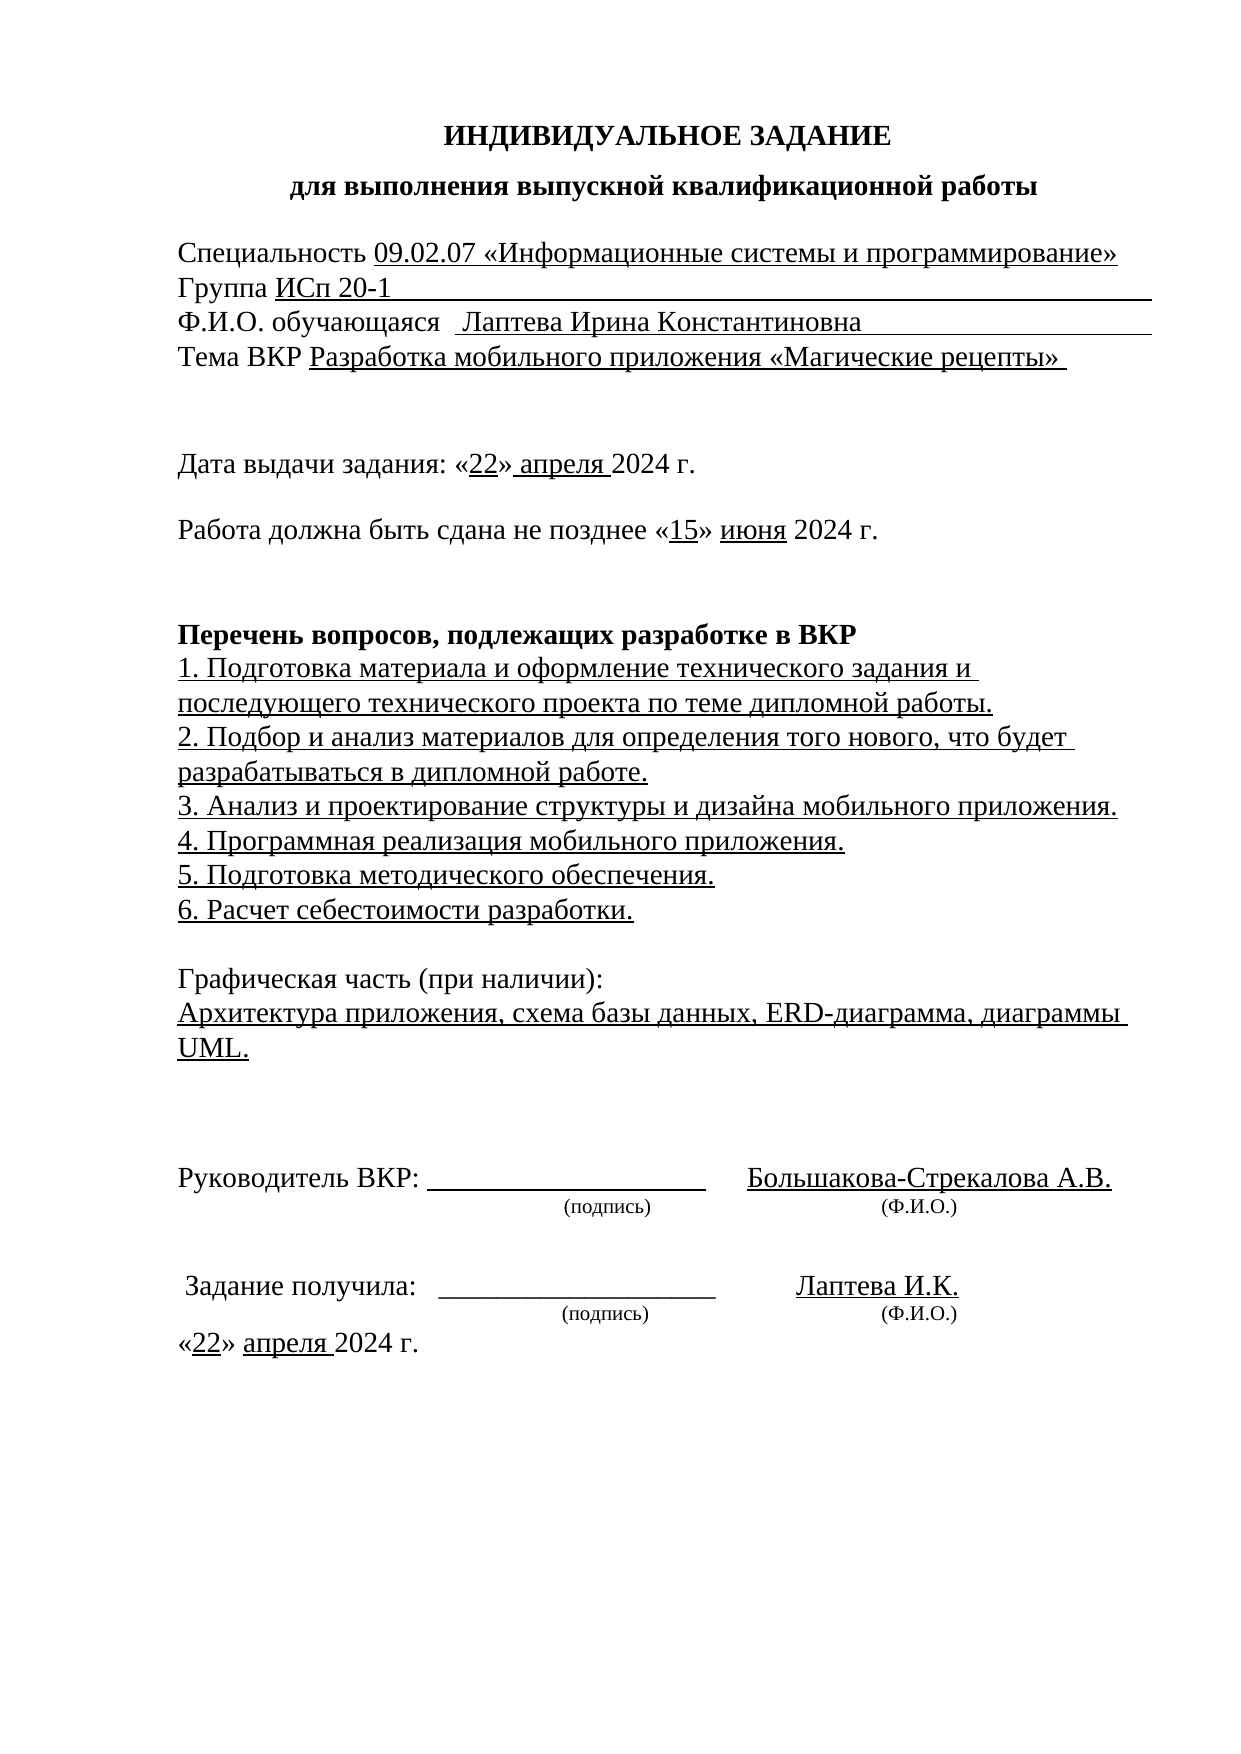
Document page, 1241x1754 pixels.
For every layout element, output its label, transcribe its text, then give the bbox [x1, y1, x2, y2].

text 2. Подбор и анализ материалов для определения того нового, что будет разрабатываться в дипломной работе. [177, 719, 1150, 788]
text 6. Расчет себестоимости разработки. [177, 892, 1150, 926]
text Тема ВКР Разработка мобильного приложения «Магические рецепты» [177, 339, 1150, 373]
text 4. Программная реализация мобильного приложения. [177, 823, 1150, 857]
text 5. Подготовка методического обеспечения. [177, 857, 1150, 891]
text Специальность 09.02.07 «Информационные системы и программирование» Группа ИСп 20-1 [177, 236, 1150, 304]
text для выполнения выпускной квалификационной работы [177, 168, 1150, 202]
text (подпись) (Ф.И.О.) [177, 1194, 1150, 1218]
text Перечень вопросов, подлежащих разработке в ВКР [177, 617, 1150, 651]
text 3. Анализ и проектирование структуры и дизайна мобильного приложения. [177, 788, 1150, 822]
text (подпись) (Ф.И.О.) [177, 1301, 1150, 1325]
text «22» апреля 2024 г. [177, 1325, 1150, 1359]
text Руководитель ВКР: Большакова-Стрекалова А.В. [177, 1160, 1150, 1194]
text Графическая часть (при наличии): [177, 961, 1150, 994]
text 1. Подготовка материала и оформление технического задания и последующего технического проекта по теме дипломной работы. [177, 651, 1150, 719]
text Задание получила: ___________________ Лаптева И.К. [177, 1268, 1150, 1301]
text Архитектура приложения, схема базы данных, ERD-диаграмма, диаграммы UML. [177, 995, 1150, 1063]
text Дата выдачи задания: «22» апреля 2024 г. [177, 446, 1150, 479]
text Работа должна быть сдана не позднее «15» июня 2024 г. [177, 512, 1150, 546]
text Ф.И.О. обучающаяся Лаптева Ирина Константиновна [177, 304, 1150, 338]
text ИНДИВИДУАЛЬНОЕ ЗАДАНИЕ [177, 118, 1150, 152]
